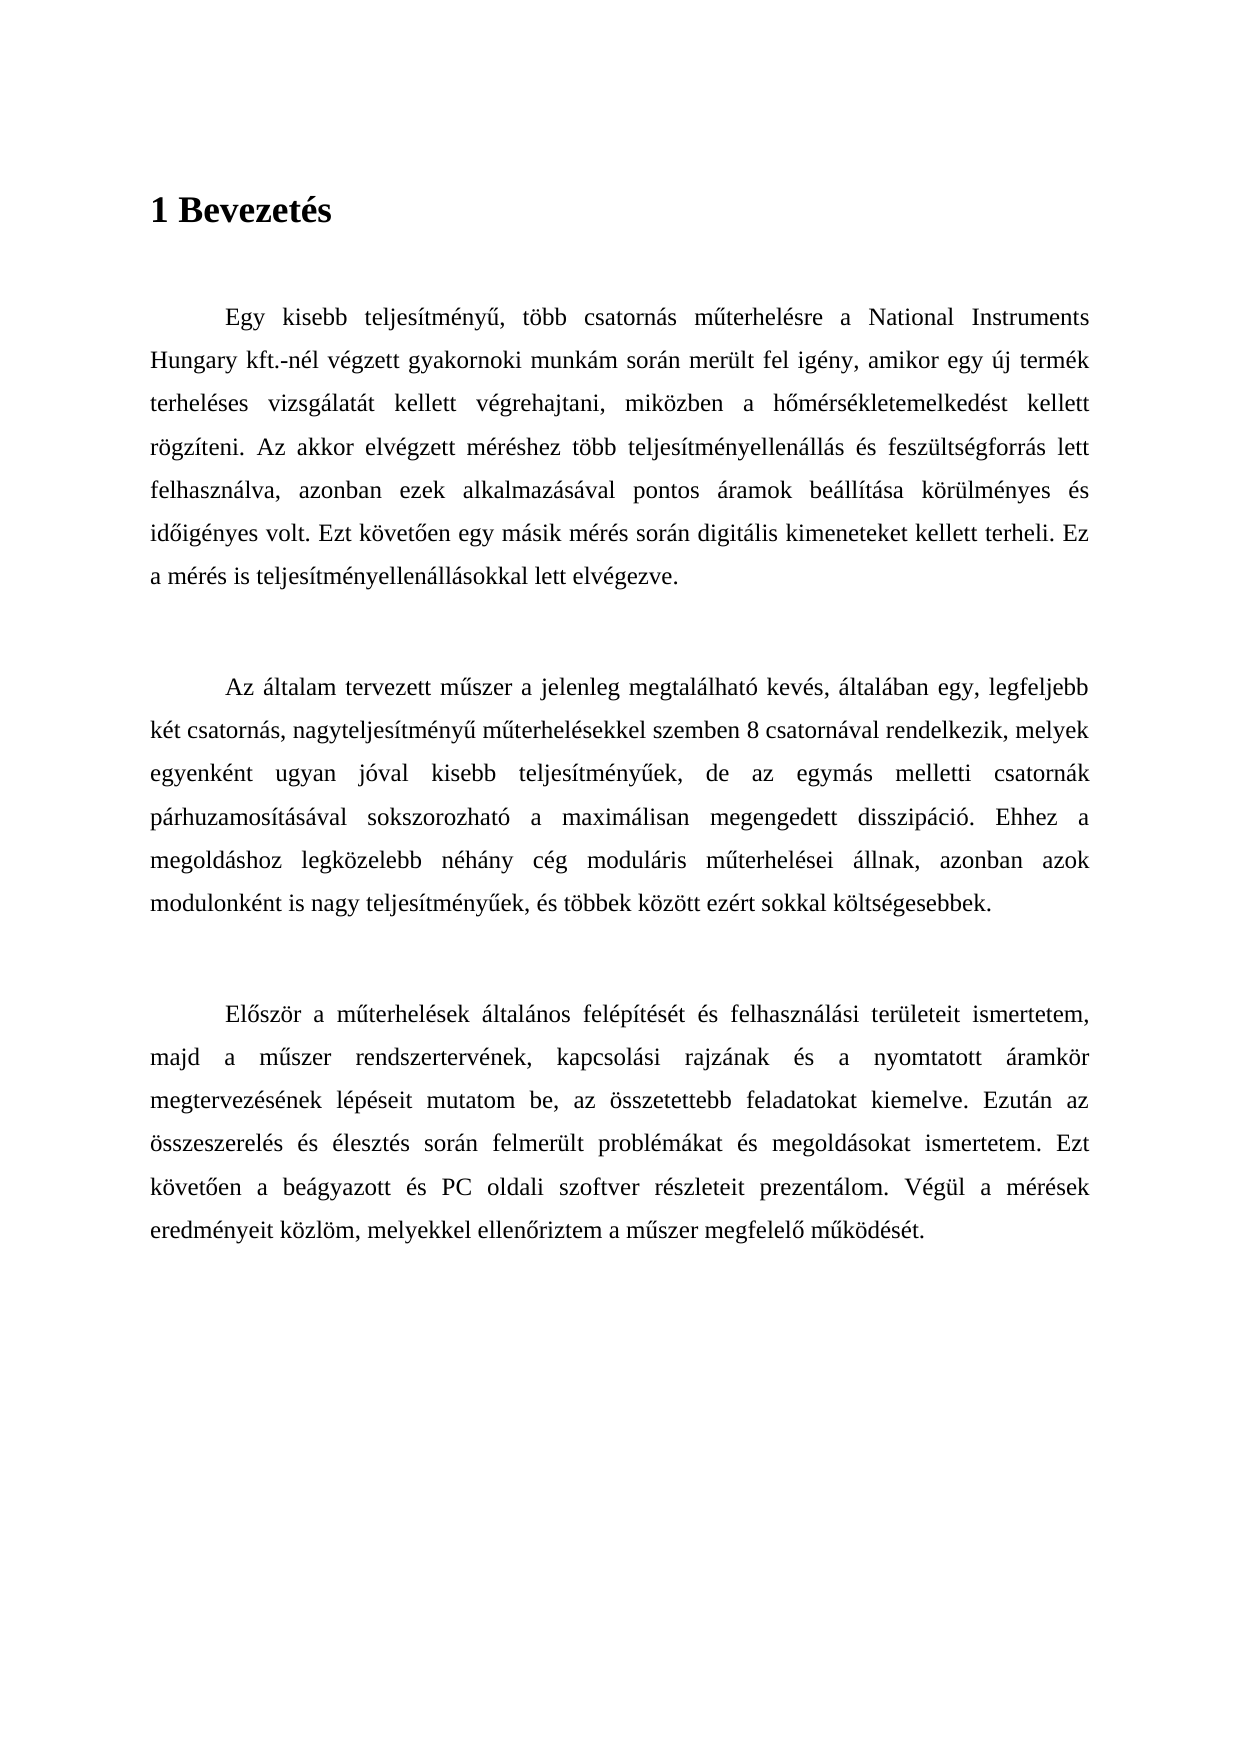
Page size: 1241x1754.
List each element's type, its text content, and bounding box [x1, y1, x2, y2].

text Az általam tervezett műszer a jelenleg megtalálható kevés, általában egy, legfeljebb két csatornás, nagyteljesítményű műterhelésekkel szemben 8 csatornával rendelkezik, melyek egyenként ugyan jóval kisebb teljesítményűek, de az egymás melletti csatornák párhuzamosításával sokszorozható a maximálisan megengedett disszipáció. Ehhez a megoldáshoz legközelebb néhány cég moduláris műterhelései állnak, azonban azok modulonként is nagy teljesítményűek, és többek között ezért sokkal költségesebbek. [150, 672, 1090, 917]
text Egy kisebb teljesítményű, több csatornás műterhelésre a National Instruments Hungary kft.-nél végzett gyakornoki munkám során merült fel igény, amikor egy új termék terheléses vizsgálatát kellett végrehajtani, miközben a hőmérsékletemelkedést kellett rögzíteni. Az akkor elvégzett méréshez több teljesítményellenállás és feszültségforrás lett felhasználva, azonban ezek alkalmazásával pontos áramok beállítása körülményes és időigényes volt. Ezt követően egy másik mérés során digitális kimeneteket kellett terheli. Ez a mérés is teljesítményellenállásokkal lett elvégezve. [150, 302, 1090, 590]
text Először a műterhelések általános felépítését és felhasználási területeit ismertetem, majd a műszer rendszertervének, kapcsolási rajzának és a nyomtatott áramkör megtervezésének lépéseit mutatom be, az összetettebb feladatokat kiemelve. Ezután az összeszerelés és élesztés során felmerült problémákat és megoldásokat ismertetem. Ezt követően a beágyazott és PC oldali szoftver részleteit prezentálom. Végül a mérések eredményeit közlöm, melyekkel ellenőriztem a műszer megfelelő működését. [150, 999, 1090, 1243]
subtitle Bevezetés [150, 187, 1090, 231]
